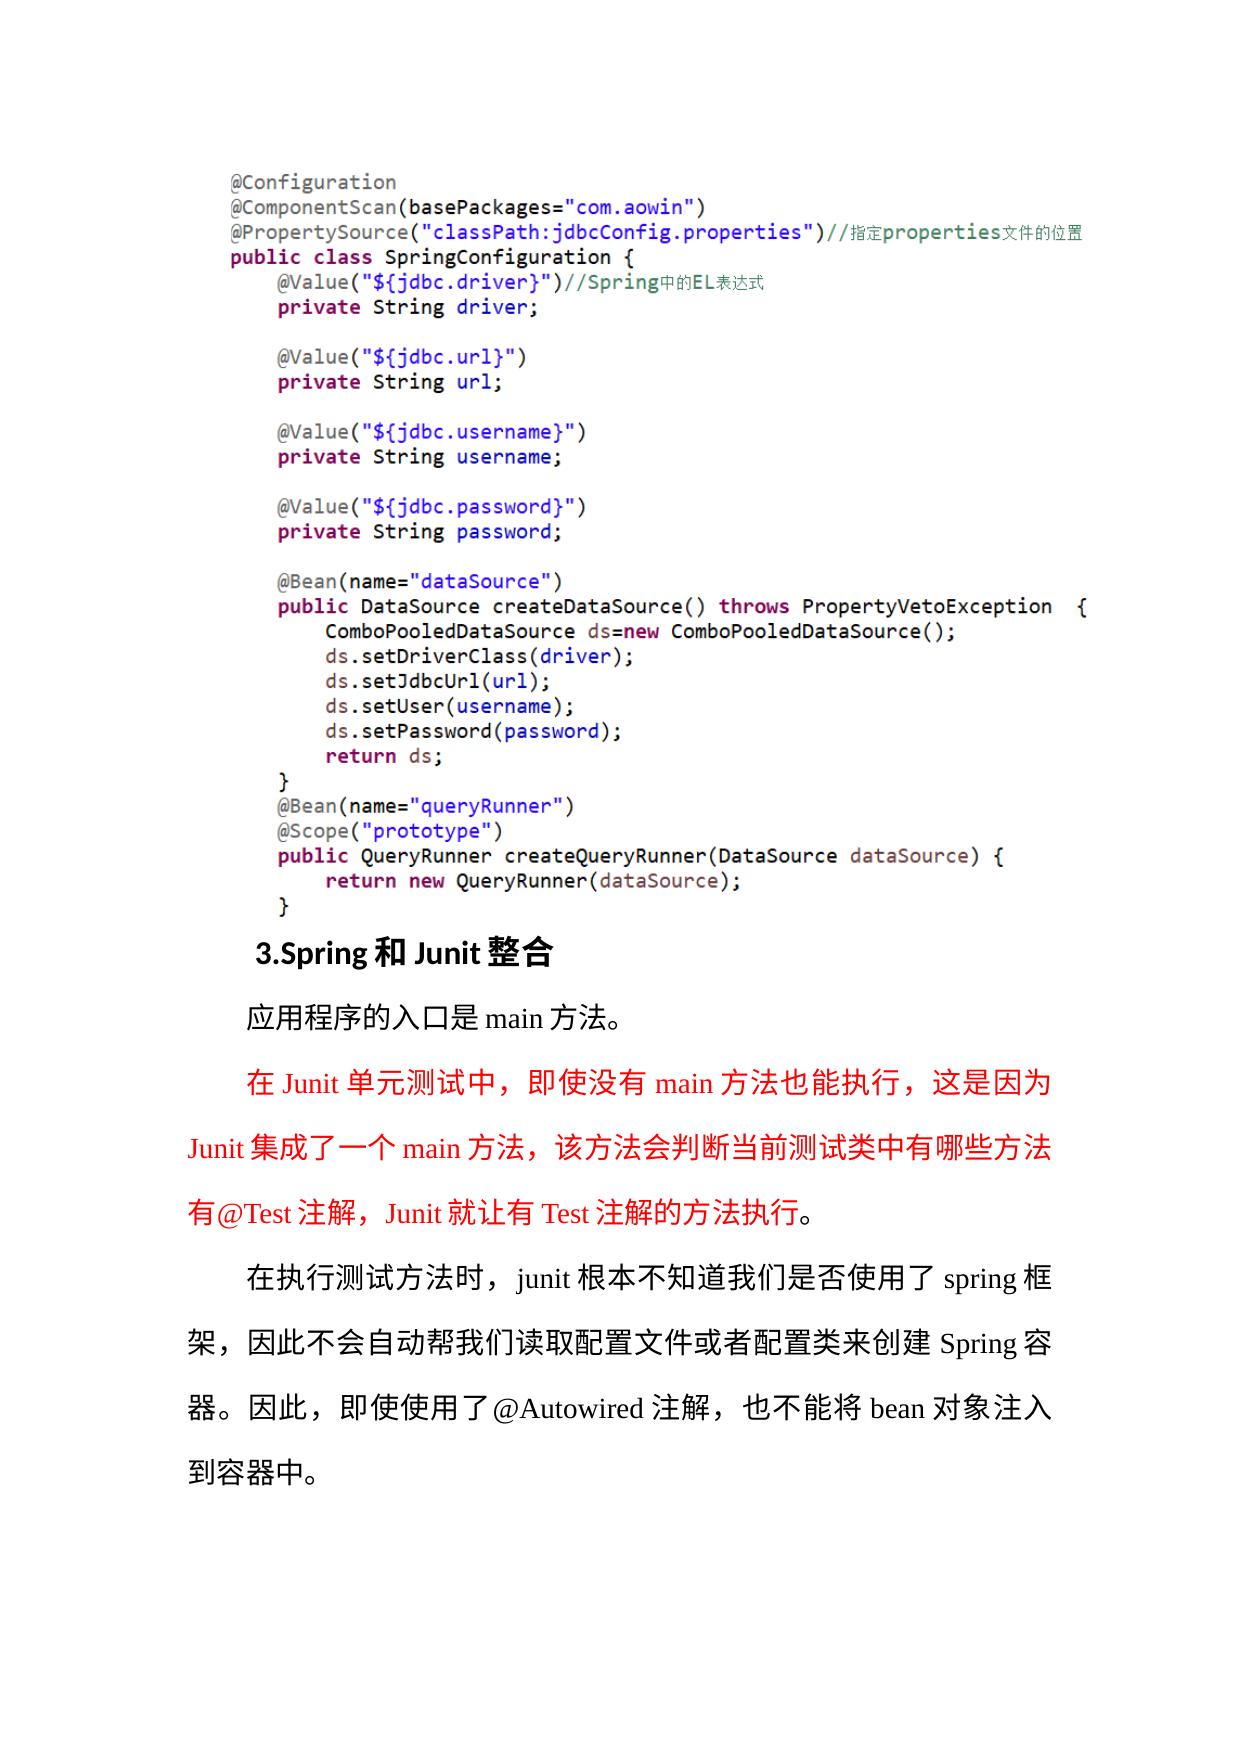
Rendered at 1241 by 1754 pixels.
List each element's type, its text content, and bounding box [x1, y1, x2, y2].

text 应用程序的入口是main方法。 [187, 983, 1053, 1048]
subtitle 3.Spring和Junit整合 [187, 918, 1053, 983]
text 在执行测试方法时，junit根本不知道我们是否使用了spring框架，因此不会自动帮我们读取配置文件或者配置类来创建Spring容器。因此，即使使用了@Autowired注解，也不能将bean对象注入到容器中。 [187, 1243, 1053, 1503]
text 在Junit单元测试中，即使没有main方法也能执行，这是因为Junit集成了一个main方法，该方法会判断当前测试类中有哪些方法有@Test注解，Junit就让有Test注解的方法执行。 [187, 1048, 1053, 1243]
picture [231, 162, 1097, 918]
